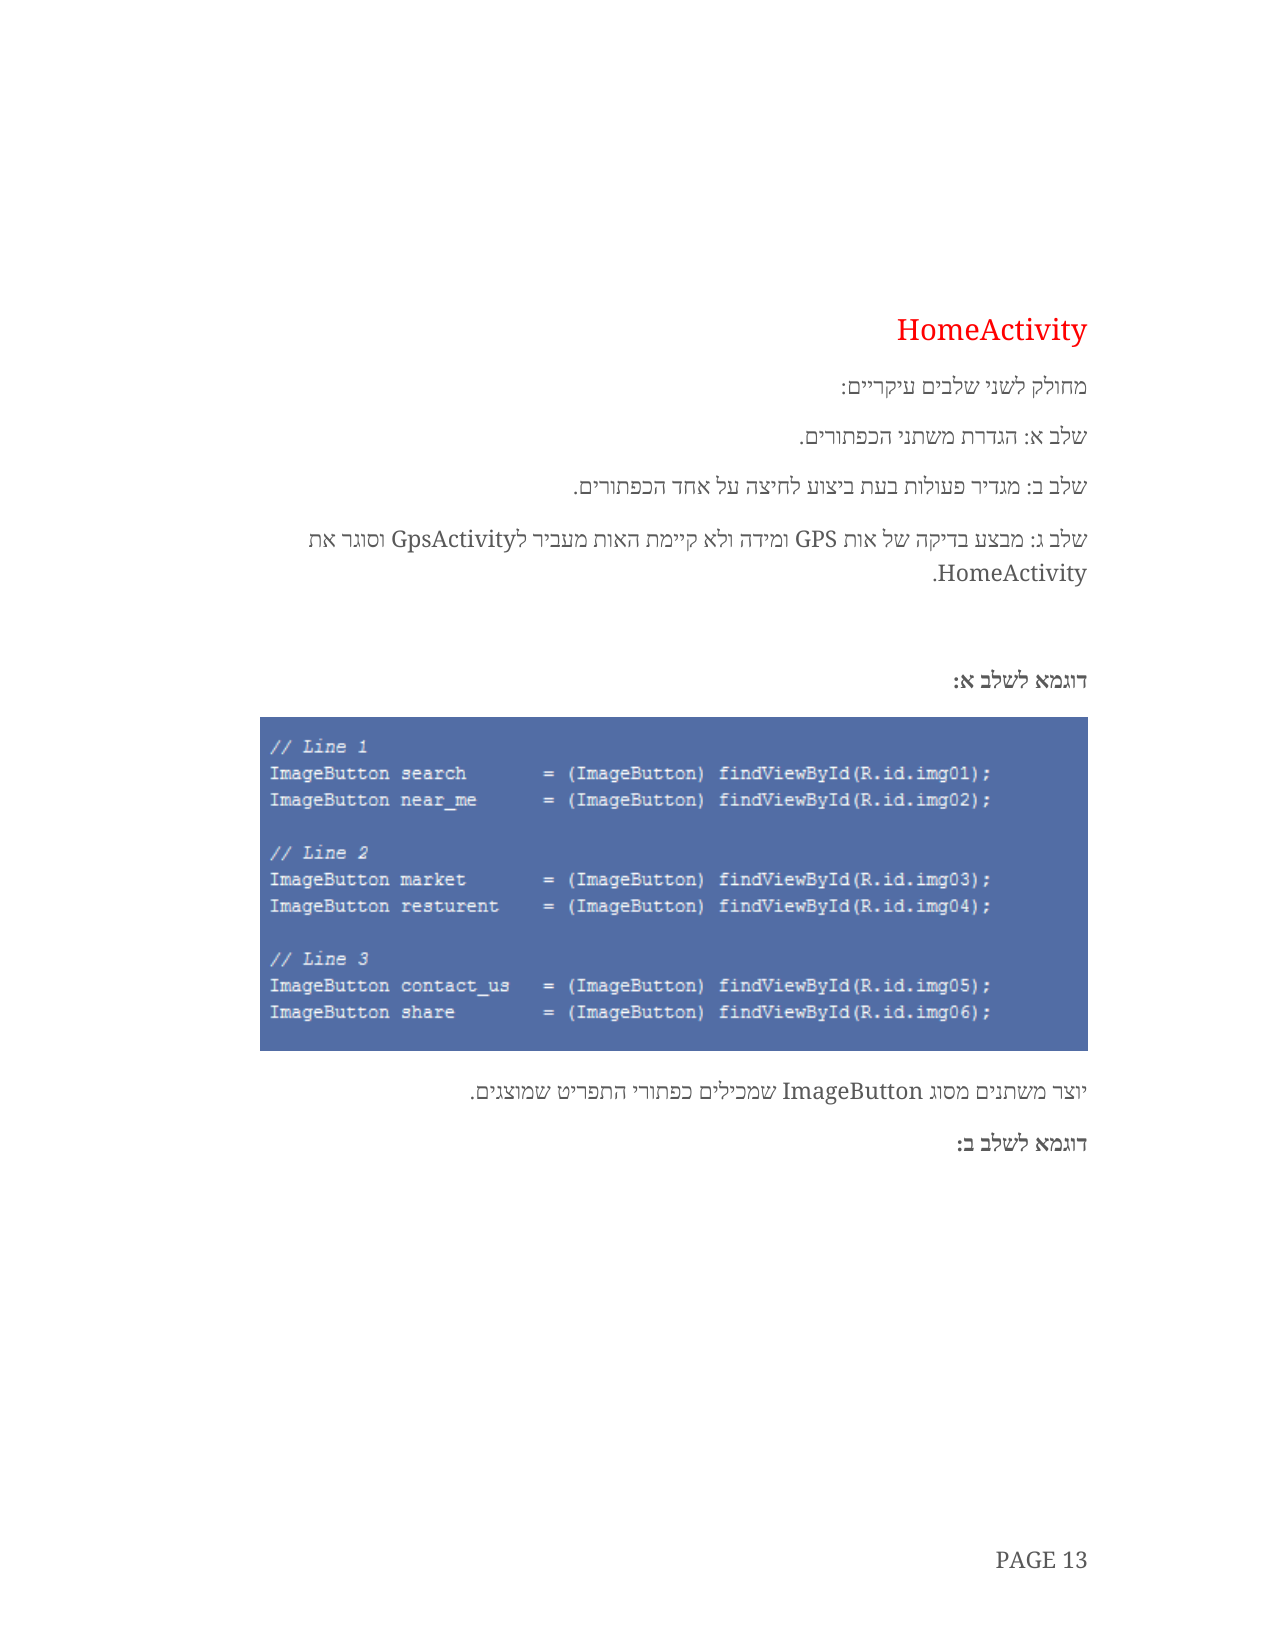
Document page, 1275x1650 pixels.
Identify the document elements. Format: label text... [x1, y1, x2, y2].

text דוגמא לשלב א: [187, 668, 1087, 694]
text שלב ג: מבצע בדיקה של אות GPS ומידה ולא קיימת האות מעביר לGpsActivity וסוגר את HomeActivity. [187, 523, 1087, 588]
text HomeActivity [187, 309, 1087, 349]
text שלב א: הגדרת משתני הכפתורים. [187, 423, 1087, 449]
text יוצר משתנים מסוג ImageButton שמכילים כפתורי התפריט שמוצגים. [187, 1075, 1087, 1106]
text שלב ב: מגדיר פעולות בעת ביצוע לחיצה על אחד הכפתורים. [187, 473, 1087, 499]
text דוגמא לשלב ב: [187, 1130, 1087, 1157]
text מחולק לשני שלבים עיקריים: [187, 373, 1087, 400]
picture [260, 717, 1088, 1051]
